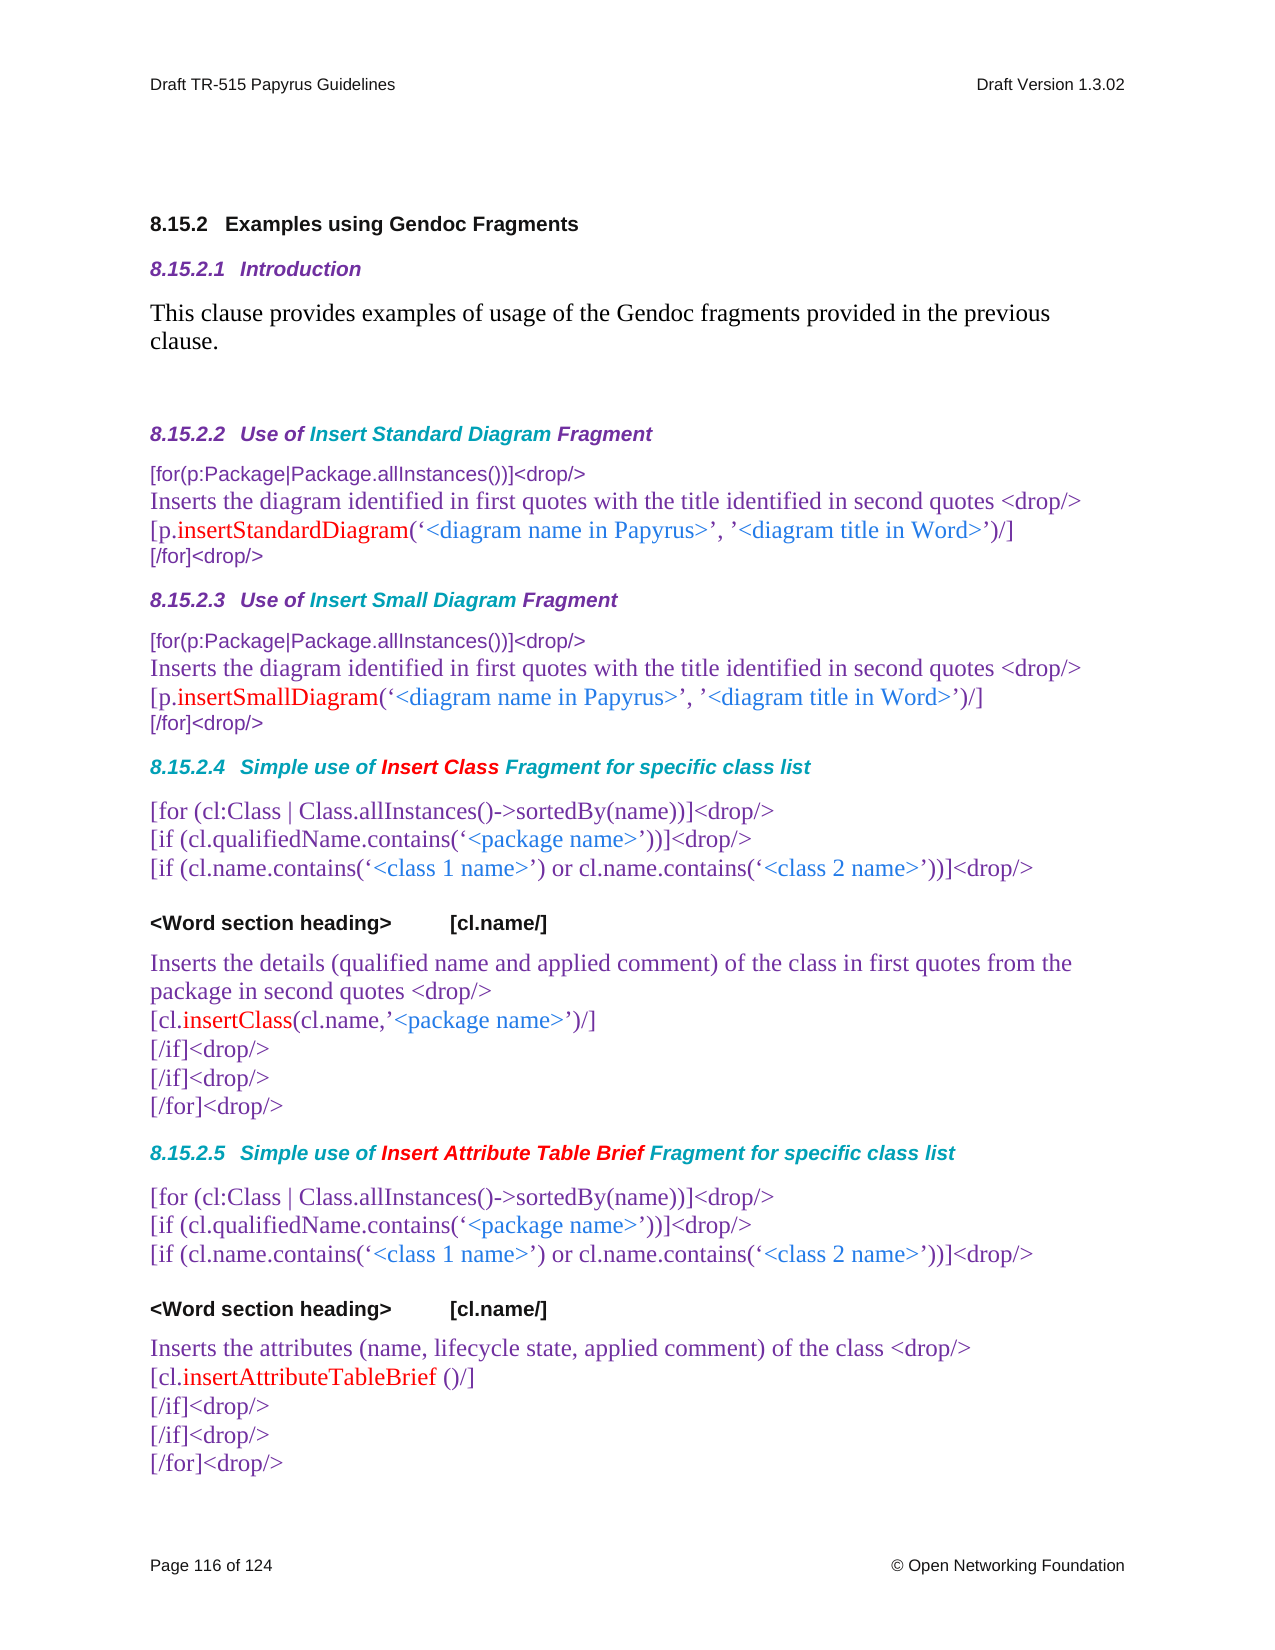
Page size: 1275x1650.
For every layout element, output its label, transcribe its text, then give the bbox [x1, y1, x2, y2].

text [for(p:Package|Package.allInstances())]<drop/> [150, 462, 1125, 486]
subtitle Simple use of Insert Class Fragment for specific class list [150, 755, 1125, 779]
text This clause provides examples of usage of the Gendoc fragments provided in the previous clause. [150, 298, 1125, 355]
text [for (cl:Class | Class.allInstances()->sortedBy(name))]<drop/> [150, 1182, 1125, 1210]
subtitle Introduction [150, 257, 1125, 281]
text [/for]<drop/> [150, 1448, 1125, 1477]
text Inserts the attributes (name, lifecycle state, applied comment) of the class <drop/> [cl.insertAttributeTableBrief ()/] [150, 1333, 1125, 1391]
text <Word section heading> [cl.name/] [150, 1297, 1125, 1321]
text [/if]<drop/> [150, 1391, 1125, 1420]
text <Word section heading> [cl.name/] [150, 911, 1125, 935]
text [if (cl.qualifiedName.contains(‘<package name>’))]<drop/> [150, 1210, 1125, 1239]
subtitle Examples using Gendoc Fragments [150, 212, 1125, 236]
text [/if]<drop/> [150, 1034, 1125, 1063]
text Inserts the diagram identified in first quotes with the title identified in second quotes <drop/> [p.insertSmallDiagram(‘<diagram name in Papyrus>’, ’<diagram title in Word>’)/] [150, 653, 1125, 710]
text [/for]<drop/> [150, 1091, 1125, 1120]
subtitle Use of Insert Small Diagram Fragment [150, 588, 1125, 612]
text [if (cl.name.contains(‘<class 1 name>’) or cl.name.contains(‘<class 2 name>’))]<drop/> [150, 1239, 1125, 1268]
text Inserts the details (qualified name and applied comment) of the class in first quotes from the package in second quotes <drop/> [cl.insertClass(cl.name,’<package name>’)/] [150, 948, 1125, 1034]
text Inserts the diagram identified in first quotes with the title identified in second quotes <drop/> [p.insertStandardDiagram(‘<diagram name in Papyrus>’, ’<diagram title in Word>’)/] [150, 486, 1125, 543]
text [/for]<drop/> [150, 543, 1125, 567]
text [for(p:Package|Package.allInstances())]<drop/> [150, 629, 1125, 653]
text [if (cl.qualifiedName.contains(‘<package name>’))]<drop/> [150, 824, 1125, 853]
text [if (cl.name.contains(‘<class 1 name>’) or cl.name.contains(‘<class 2 name>’))]<drop/> [150, 853, 1125, 882]
text [/for]<drop/> [150, 710, 1125, 734]
text [for (cl:Class | Class.allInstances()->sortedBy(name))]<drop/> [150, 796, 1125, 824]
subtitle Simple use of Insert Attribute Table Brief Fragment for specific class list [150, 1141, 1125, 1165]
text [/if]<drop/> [150, 1063, 1125, 1091]
text [/if]<drop/> [150, 1420, 1125, 1448]
subtitle Use of Insert Standard Diagram Fragment [150, 421, 1125, 445]
